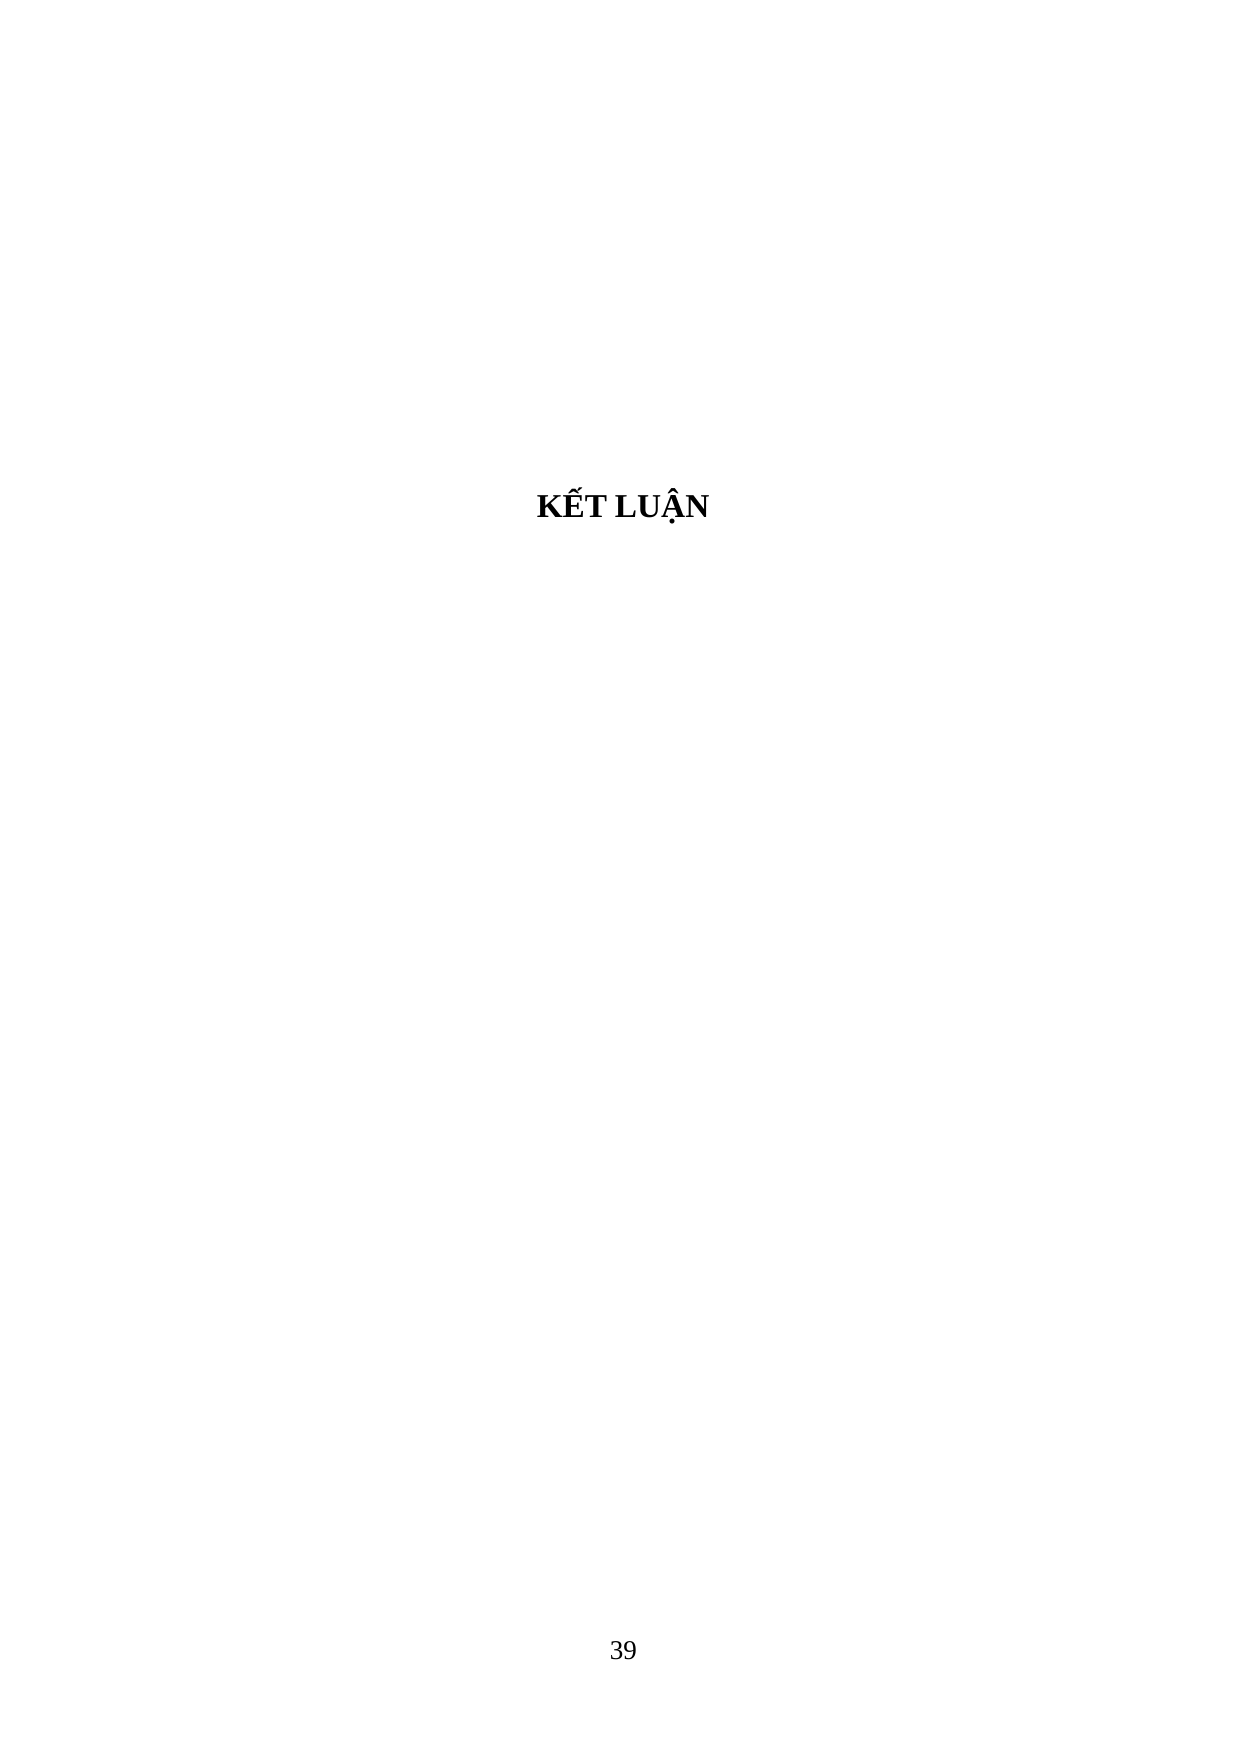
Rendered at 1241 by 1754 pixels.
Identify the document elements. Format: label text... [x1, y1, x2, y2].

subtitle KẾT LUẬN [177, 468, 1069, 543]
